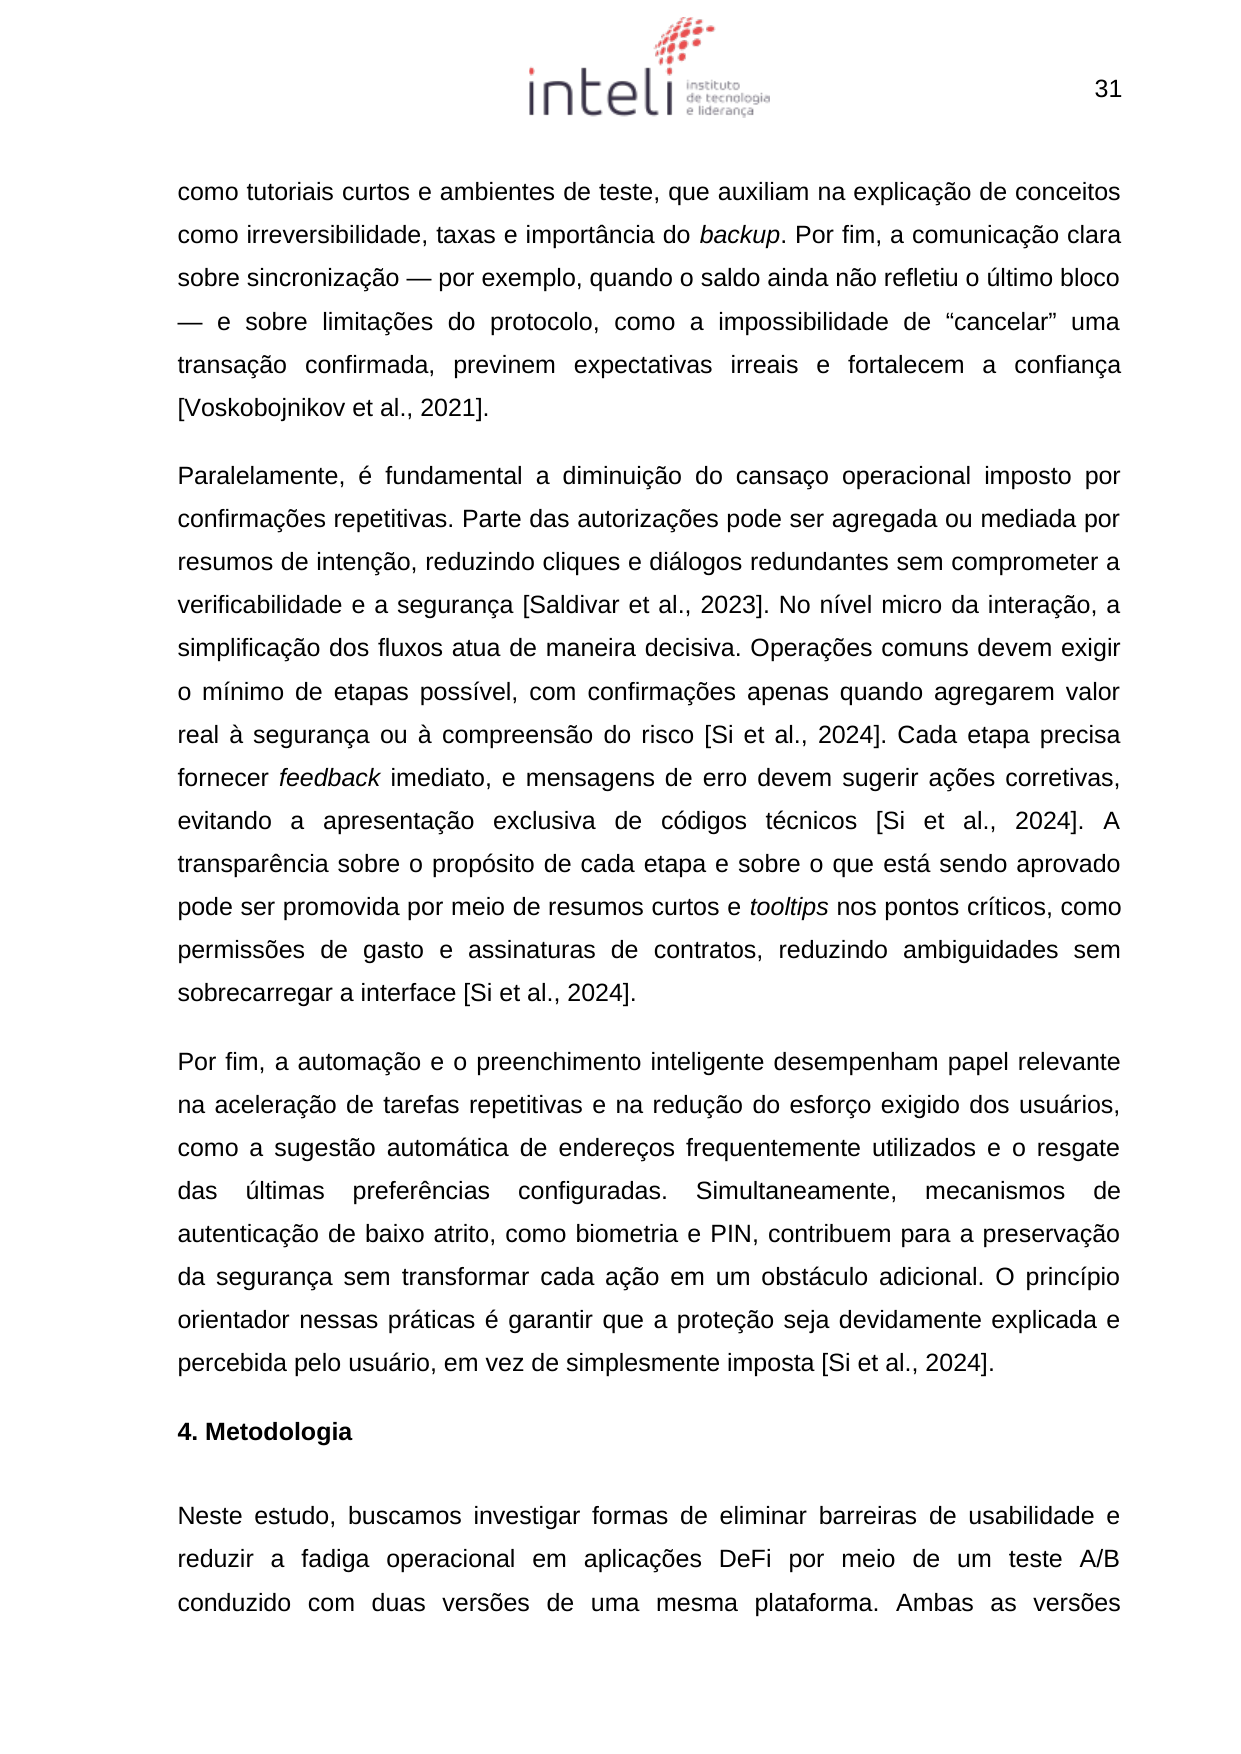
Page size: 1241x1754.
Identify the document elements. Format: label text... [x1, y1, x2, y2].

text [177, 177, 1122, 422]
text Paralelamente, é fundamental a diminuição do cansaço operacional imposto por confirmações repetitivas. Parte das autorizações pode ser agregada ou mediada por resumos de intenção, reduzindo cliques e diálogos redundantes sem comprometer a verificabilidade e a segurança [Saldivar et al., 2023]. No nível micro da interação, a simplificação dos fluxos atua de maneira decisiva. Operações comuns devem exigir o mínimo de etapas possível, com confirmações apenas quando agregarem valor real à segurança ou à compreensão do risco [Si et al., 2024]. Cada etapa precisa fornecer feedback imediato, e mensagens de erro devem sugerir ações corretivas, evitando a apresentação exclusiva de códigos técnicos [Si et al., 2024]. A transparência sobre o propósito de cada etapa e sobre o que está sendo aprovado pode ser promovida por meio de resumos curtos e tooltips nos pontos críticos, como permissões de gasto e assinaturas de contratos, reduzindo ambiguidades sem sobrecarregar a interface [Si et al., 2024]. [177, 461, 1122, 1007]
picture [529, 17, 770, 118]
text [177, 1501, 1122, 1616]
subtitle 4. Metodologia [177, 1417, 1122, 1445]
text Por fim, a automação e o preenchimento inteligente desempenham papel relevante na aceleração de tarefas repetitivas e na redução do esforço exigido dos usuários, como a sugestão automática de endereços frequentemente utilizados e o resgate das últimas preferências configuradas. Simultaneamente, mecanismos de autenticação de baixo atrito, como biometria e PIN, contribuem para a preservação da segurança sem transformar cada ação em um obstáculo adicional. O princípio orientador nessas práticas é garantir que a proteção seja devidamente explicada e percebida pelo usuário, em vez de simplesmente imposta [Si et al., 2024]. [177, 1047, 1122, 1377]
